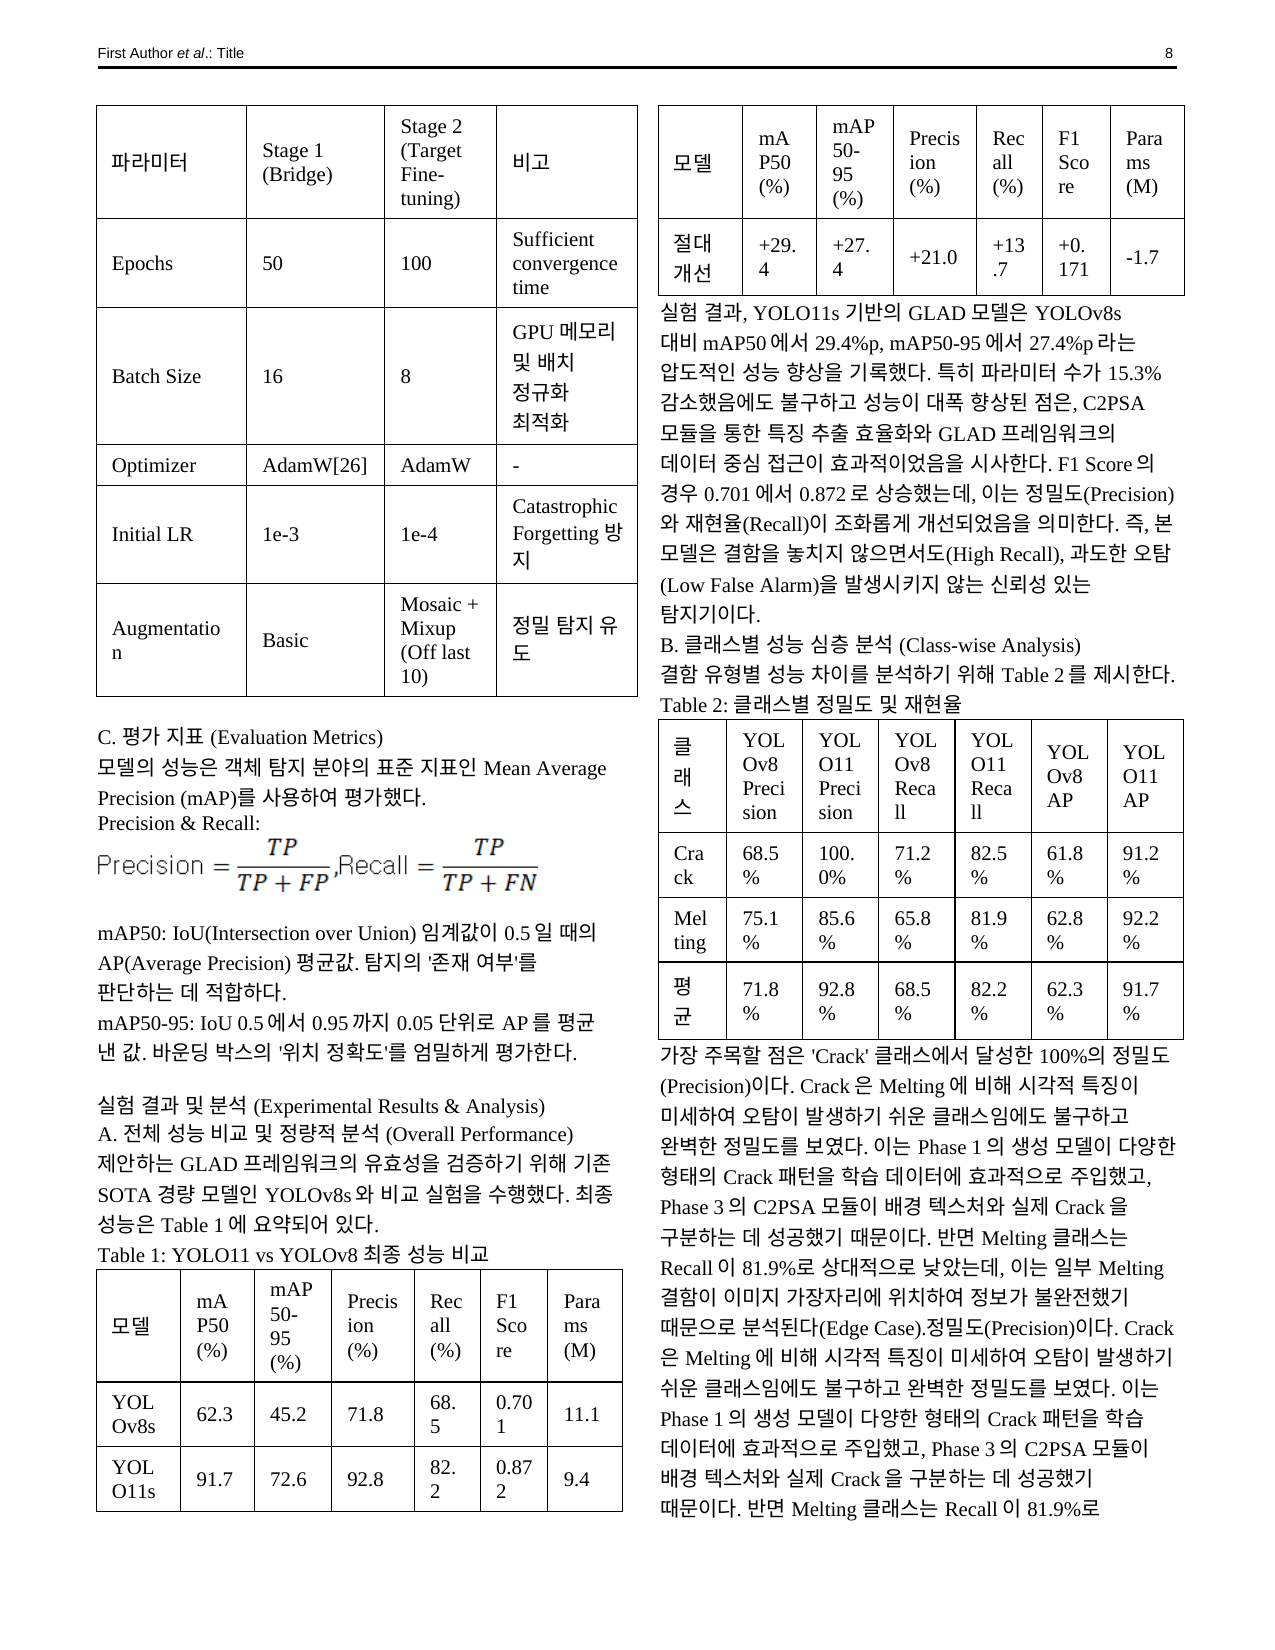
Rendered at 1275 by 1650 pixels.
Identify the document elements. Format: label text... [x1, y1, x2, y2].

table_cell 9.4 [548, 1447, 622, 1511]
table_cell Mosaic + Mixup (Off last 10) [385, 584, 496, 696]
table_cell 91.7 [181, 1447, 254, 1511]
table_cell 100 [385, 219, 496, 307]
table_cell 85.6% [803, 898, 878, 961]
table_cell 92.8 [332, 1447, 414, 1511]
table_cell 61.8% [1032, 833, 1107, 897]
table_cell YOLO11s [97, 1447, 180, 1511]
table_header mAP50-95 (%) [255, 1270, 331, 1381]
table_cell 8 [385, 308, 496, 444]
table_cell 절대 개선 [659, 219, 742, 295]
table_cell 100.0% [803, 833, 878, 897]
table_header Recall (%) [415, 1270, 480, 1381]
table_cell 71.2% [879, 833, 954, 897]
table_cell 62.8% [1032, 898, 1107, 961]
table_header YOLOv8 Precision [727, 720, 802, 832]
table_cell 0.701 [481, 1383, 547, 1446]
table_header mAP50 (%) [181, 1270, 254, 1381]
text 제안하는 GLAD 프레임워크의 유효성을 검증하기 위해 기존 SOTA 경량 모델인 YOLOv8s와 비교 실험을 수행했다. 최종 성능은 Table 1에 요약되어 있다. [97, 1148, 615, 1238]
table_cell Initial LR [97, 486, 246, 583]
table_cell Crack [659, 833, 726, 897]
table_header Recall (%) [977, 106, 1042, 218]
table_header 모델 [97, 1270, 180, 1381]
table_header Precision (%) [332, 1270, 414, 1381]
table_cell 82.2% [956, 963, 1031, 1038]
table_header YOLOv8 Recall [879, 720, 954, 832]
table_header mAP50 (%) [743, 106, 816, 218]
table_cell Melting [659, 898, 726, 961]
table_header F1 Score [1043, 106, 1110, 218]
text 모델의 성능은 객체 탐지 분야의 표준 지표인 Mean Average Precision (mAP)를 사용하여 평가했다. [97, 751, 615, 811]
table_cell -1.7 [1111, 219, 1184, 295]
table_cell AdamW [385, 445, 496, 485]
table_cell GPU 메모리 및 배치 정규화 최적화 [497, 308, 637, 444]
table_header YOLOv8 AP [1032, 720, 1107, 832]
text 실험 결과, YOLO11s 기반의 GLAD 모델은 YOLOv8s 대비 mAP50에서 29.4%p, mAP50-95에서 27.4%p라는 압도적인 성능 향상을 기록했다. 특히 파라미터 수가 15.3% 감소했음에도 불구하고 성능이 대폭 향상된 점은, C2PSA 모듈을 통한 특징 추출 효율화와 GLAD 프레임워크의 데이터 중심 접근이 효과적이었음을 시사한다. F1 Score의 경우 0.701에서 0.872로 상승했는데, 이는 정밀도(Precision)와 재현율(Recall)이 조화롭게 개선되었음을 의미한다. 즉, 본 모델은 결함을 놓치지 않으면서도(High Recall), 과도한 오탐(Low False Alarm)을 발생시키지 않는 신뢰성 있는 탐지기이다. [660, 296, 1177, 628]
table_cell 92.8% [803, 963, 878, 1038]
table_cell AdamW[26] [247, 445, 384, 485]
table_cell Epochs [97, 219, 246, 307]
text Table 2: 클래스별 정밀도 및 재현율 [660, 689, 1177, 719]
text mAP50-95: IoU 0.5에서 0.95까지 0.05 단위로 AP를 평균 낸 값. 바운딩 박스의 '위치 정확도'를 엄밀하게 평가한다. [97, 1006, 615, 1067]
table_cell 82.2 [415, 1447, 480, 1511]
table_cell 82.5% [956, 833, 1031, 897]
table_cell - [497, 445, 637, 485]
table_cell 50 [247, 219, 384, 307]
text 실험 결과 및 분석 (Experimental Results & Analysis) [97, 1091, 615, 1119]
table_header 모델 [659, 106, 742, 218]
table_cell +0.171 [1043, 219, 1110, 295]
table_header Params (M) [548, 1270, 622, 1381]
table_header Params (M) [1111, 106, 1184, 218]
text Precision & Recall: [97, 811, 615, 835]
picture [97, 835, 538, 892]
table_cell 11.1 [548, 1383, 622, 1446]
table_cell 정밀 탐지 유도 [497, 584, 637, 696]
table_header F1 Score [481, 1270, 547, 1381]
table_cell 68.5% [727, 833, 802, 897]
table_header YOLO11 Recall [956, 720, 1031, 832]
table_cell 72.6 [255, 1447, 331, 1511]
table_cell +13.7 [977, 219, 1042, 295]
table_cell Batch Size [97, 308, 246, 444]
table_header 비고 [497, 106, 637, 218]
table_cell 75.1% [727, 898, 802, 961]
table_cell +21.0 [894, 219, 976, 295]
table_cell 68.5% [879, 963, 954, 1038]
table_cell Catastrophic Forgetting 방지 [497, 486, 637, 583]
table_header YOLO11 AP [1108, 720, 1183, 832]
table_cell YOLOv8s [97, 1383, 180, 1446]
table_cell 68.5 [415, 1383, 480, 1446]
table_cell Optimizer [97, 445, 246, 485]
table_cell 91.7% [1108, 963, 1183, 1038]
table_header 파라미터 [97, 106, 246, 218]
text 결함 유형별 성능 차이를 분석하기 위해 Table 2를 제시한다. [660, 658, 1177, 689]
table_cell 1e-3 [247, 486, 384, 583]
table_cell Augmentation [97, 584, 246, 696]
table_header 클래스 [659, 720, 726, 832]
table_cell Basic [247, 584, 384, 696]
text A. 전체 성능 비교 및 정량적 분석 (Overall Performance) [97, 1119, 615, 1148]
table_cell 71.8 [332, 1383, 414, 1446]
table_cell 92.2% [1108, 898, 1183, 961]
table_cell 65.8% [879, 898, 954, 961]
table_cell 평균 [659, 963, 726, 1038]
table_cell 71.8% [727, 963, 802, 1038]
table_cell 62.3 [181, 1383, 254, 1446]
table_header YOLO11 Precision [803, 720, 878, 832]
table_cell +29.4 [743, 219, 816, 295]
table_header mAP50-95 (%) [817, 106, 893, 218]
table_header Stage 1 (Bridge) [247, 106, 384, 218]
text B. 클래스별 성능 심층 분석 (Class-wise Analysis) [660, 628, 1177, 658]
table_cell 1e-4 [385, 486, 496, 583]
table_cell 45.2 [255, 1383, 331, 1446]
table_cell 16 [247, 308, 384, 444]
text C. 평가 지표 (Evaluation Metrics) [97, 721, 615, 751]
table_cell 62.3% [1032, 963, 1107, 1038]
text Table 1: YOLO11 vs YOLOv8 최종 성능 비교 [97, 1238, 615, 1268]
table_cell 0.872 [481, 1447, 547, 1511]
table_cell Sufficient convergence time [497, 219, 637, 307]
table_header Stage 2 (Target Fine-tuning) [385, 106, 496, 218]
text mAP50: IoU(Intersection over Union) 임계값이 0.5일 때의 AP(Average Precision) 평균값. 탐지의 '존재 여부'를 판단하는 데 적합하다. [97, 916, 615, 1006]
table_cell 91.2% [1108, 833, 1183, 897]
table_cell 81.9% [956, 898, 1031, 961]
table_cell +27.4 [817, 219, 893, 295]
table_header Precision (%) [894, 106, 976, 218]
